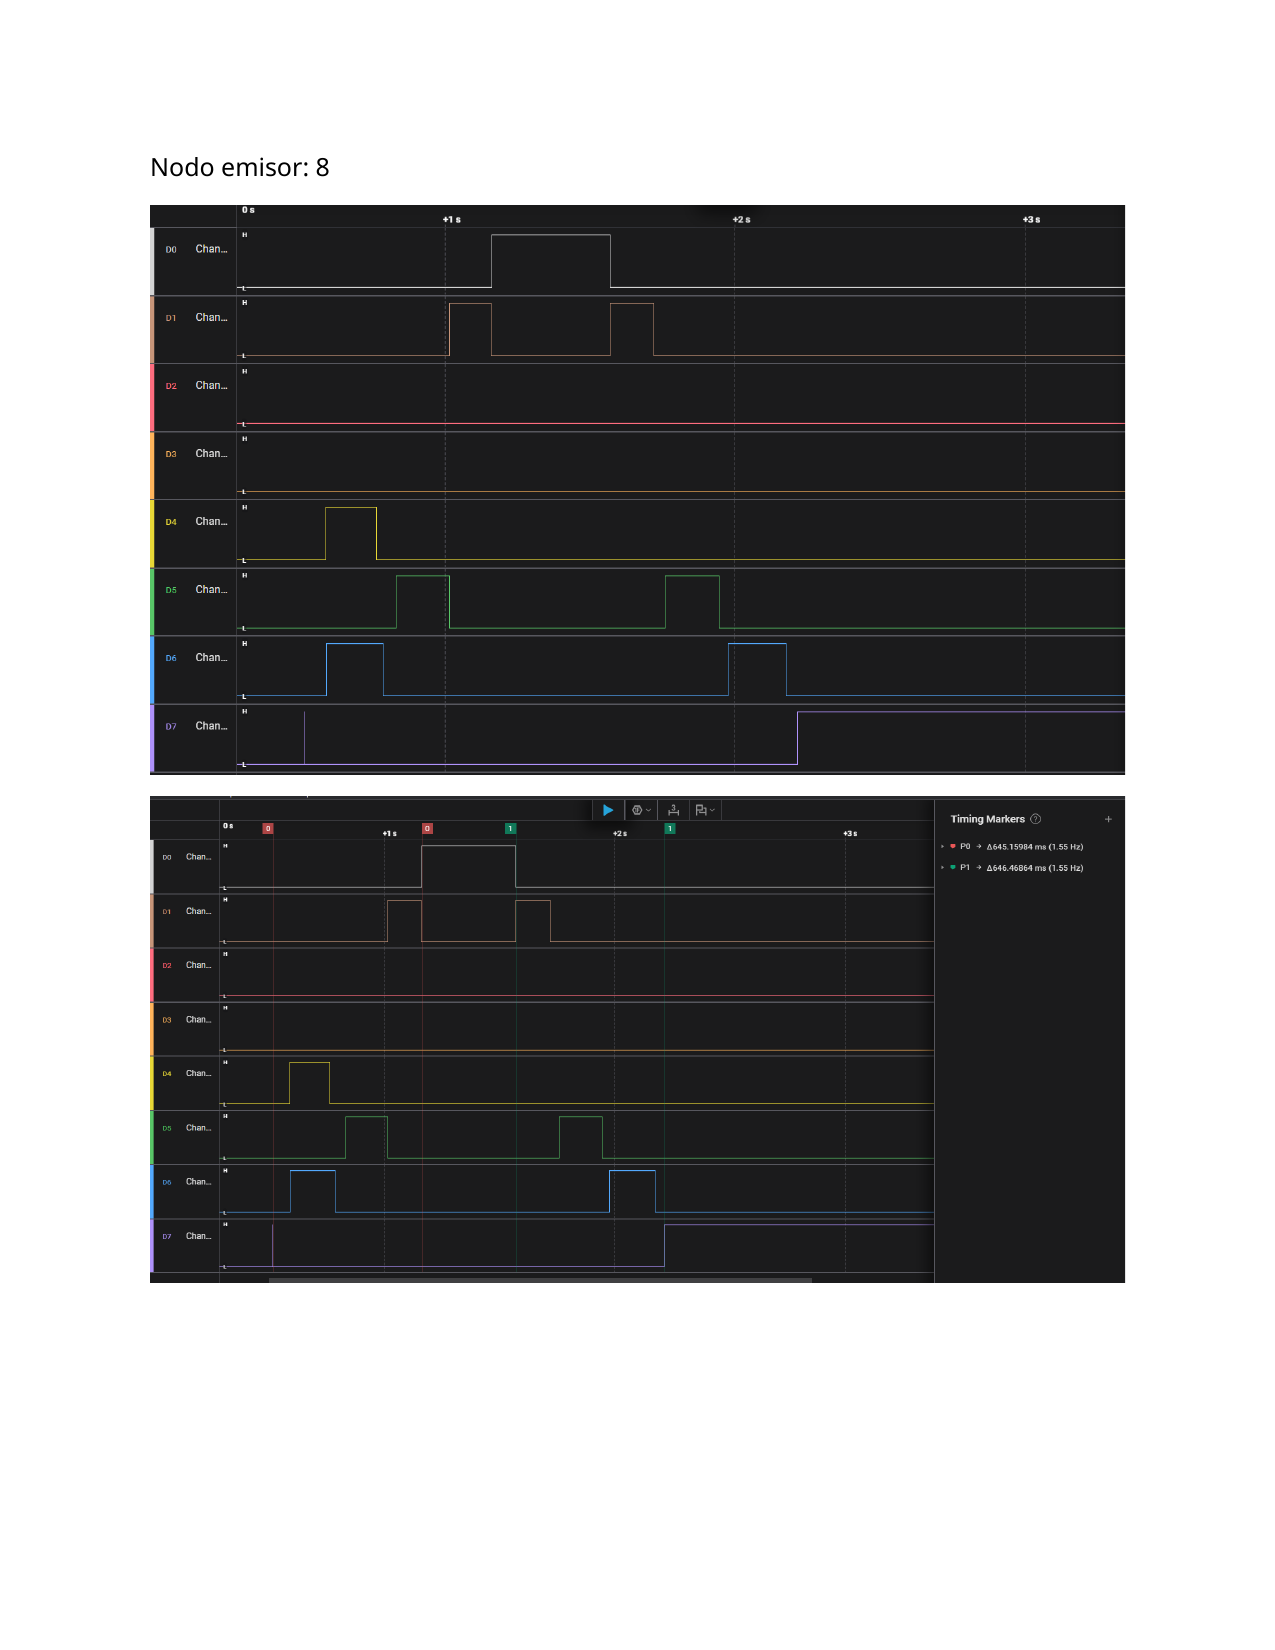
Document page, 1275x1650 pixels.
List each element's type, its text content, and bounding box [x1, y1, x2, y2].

picture [150, 796, 1125, 1283]
text Nodo emisor: 8 [150, 150, 1125, 184]
picture [150, 205, 1125, 775]
